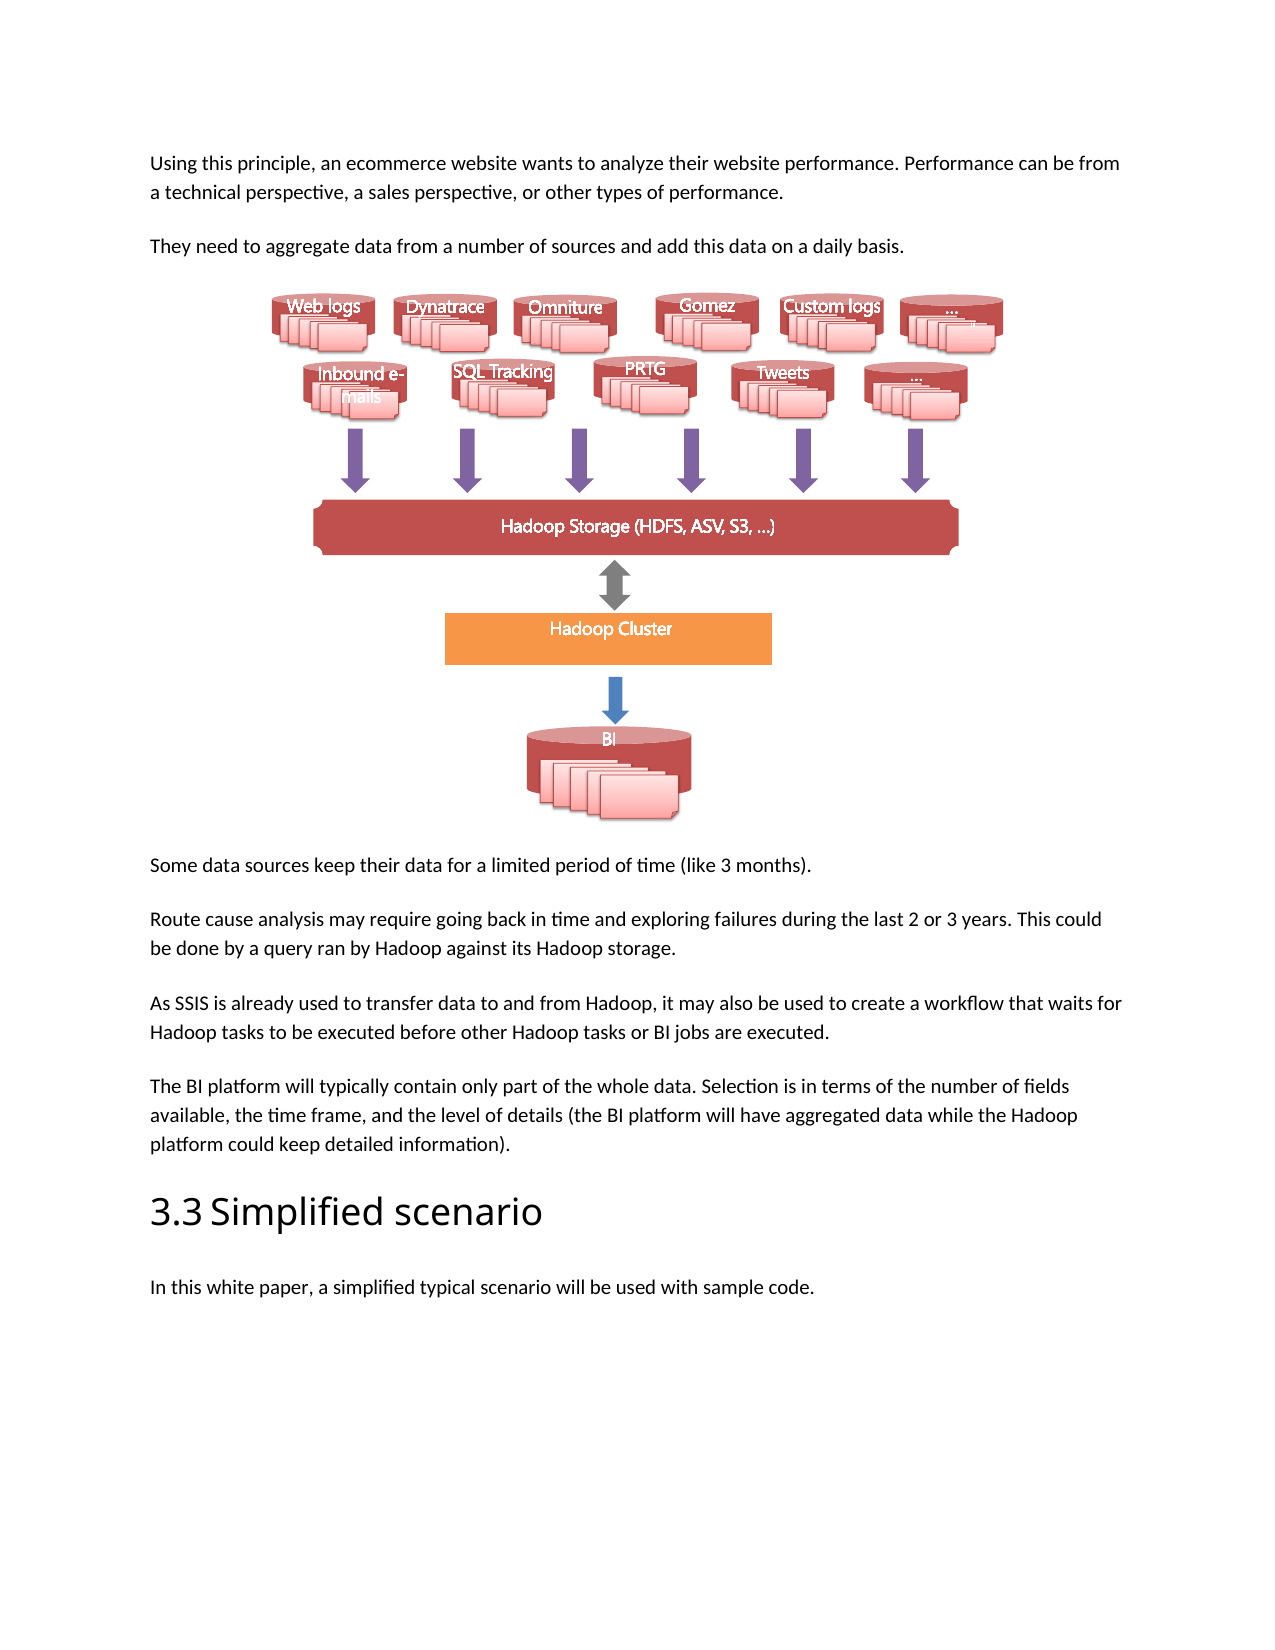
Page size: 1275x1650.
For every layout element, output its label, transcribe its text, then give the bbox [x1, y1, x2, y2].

text Some data sources keep their data for a limited period of time (like 3 months). [150, 852, 1125, 878]
text Route cause analysis may require going back in time and exploring failures during the last 2 or 3 years. This could be done by a query ran by Hadoop against its Hadoop storage. [150, 906, 1125, 961]
text Using this principle, an ecommerce website wants to analyze their website performance. Performance can be from a technical perspective, a sales perspective, or other types of performance. [150, 150, 1125, 204]
subtitle Simplified scenario [150, 1186, 1125, 1237]
text As SSIS is already used to transfer data to and from Hadoop, it may also be used to create a workflow that waits for Hadoop tasks to be executed before other Hadoop tasks or BI jobs are executed. [150, 990, 1125, 1044]
text In this white paper, a simplified typical scenario will be used with sample code. [150, 1274, 1125, 1299]
text They need to aggregate data from a number of sources and add this data on a daily basis. [150, 233, 1125, 259]
text The BI platform will typically contain only part of the whole data. Selection is in terms of the number of fields available, the time frame, and the level of details (the BI platform will have aggregated data while the Hadoop platform could keep detailed information). [150, 1073, 1125, 1157]
